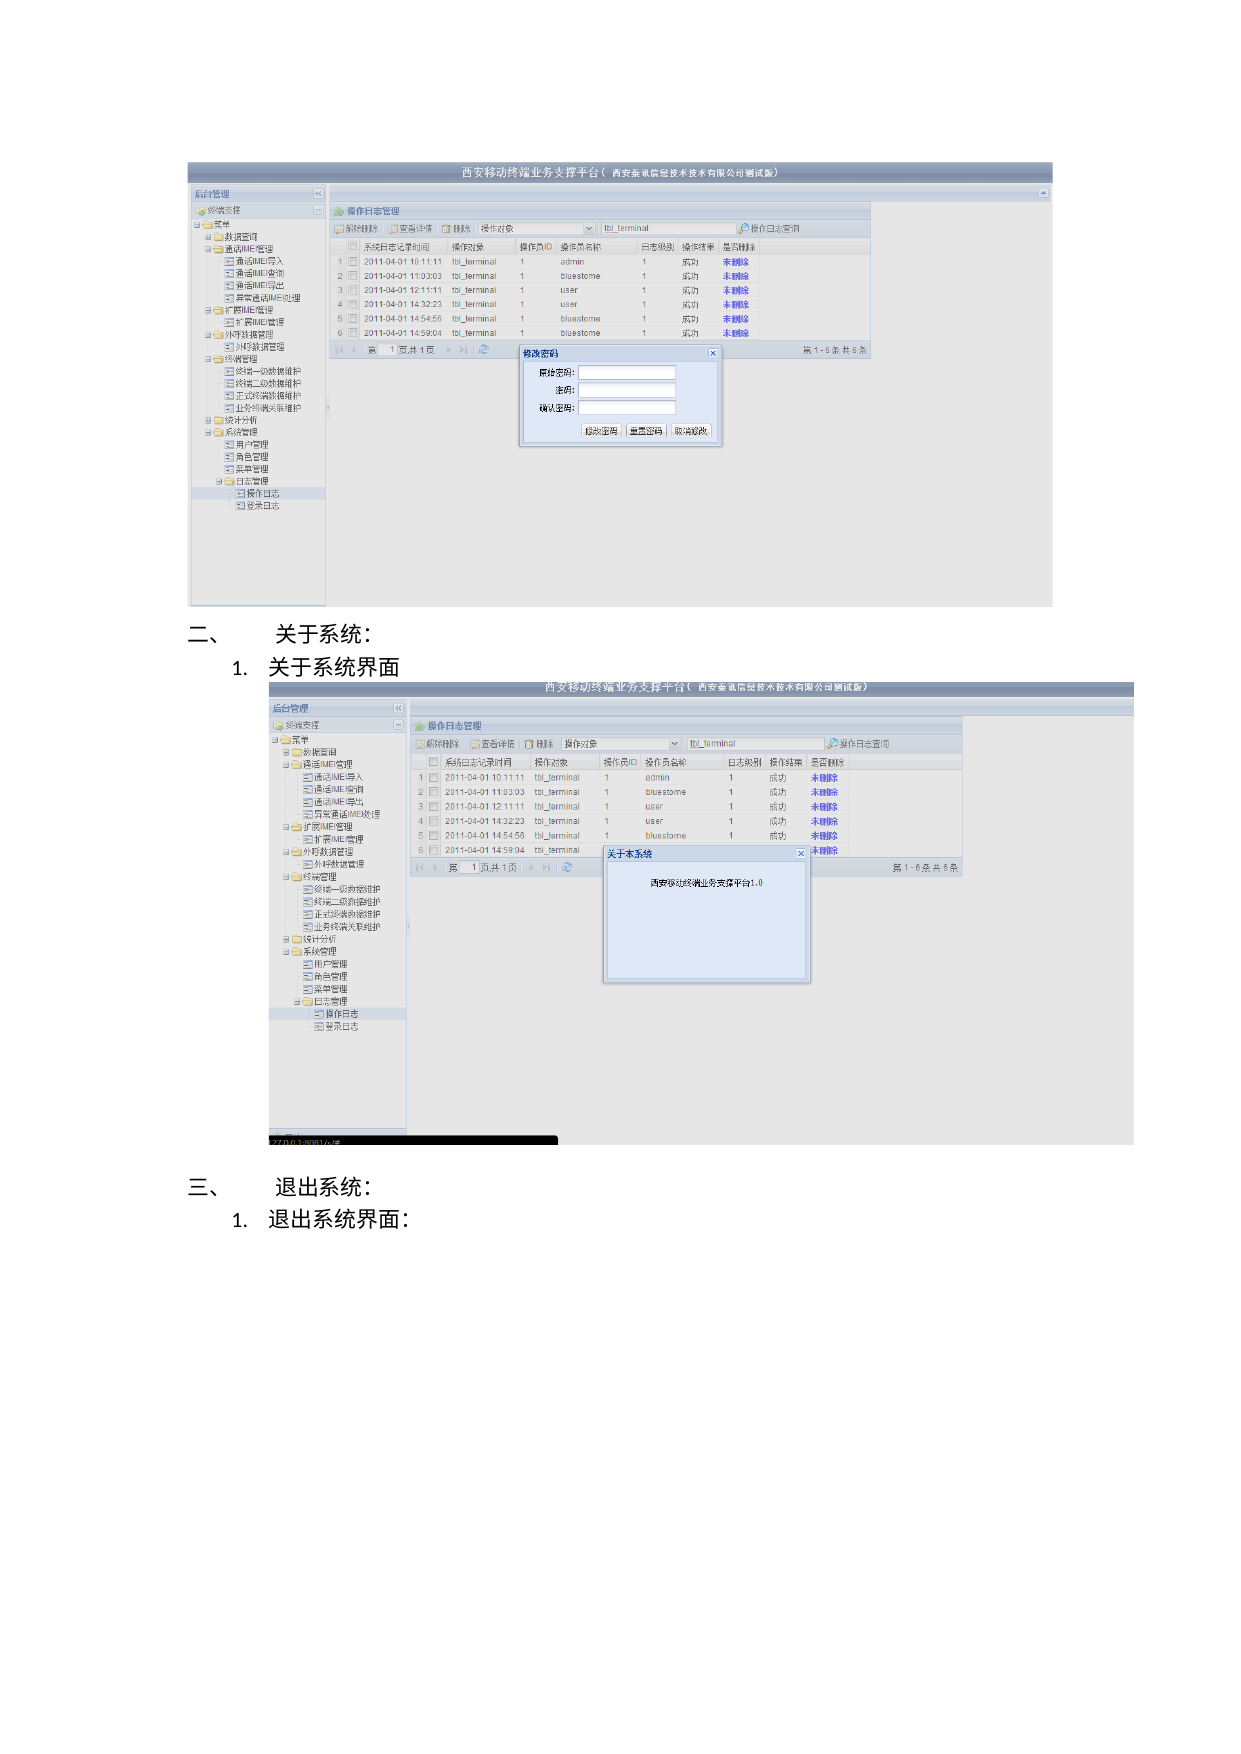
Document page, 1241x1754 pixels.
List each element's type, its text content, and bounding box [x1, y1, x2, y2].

list 退出系统： [187, 1169, 1053, 1202]
list 关于系统界面 [231, 649, 1053, 682]
list 关于系统： [187, 617, 1053, 649]
picture [187, 162, 1053, 607]
picture [268, 682, 1134, 1145]
list 退出系统界面： [231, 1202, 1053, 1234]
